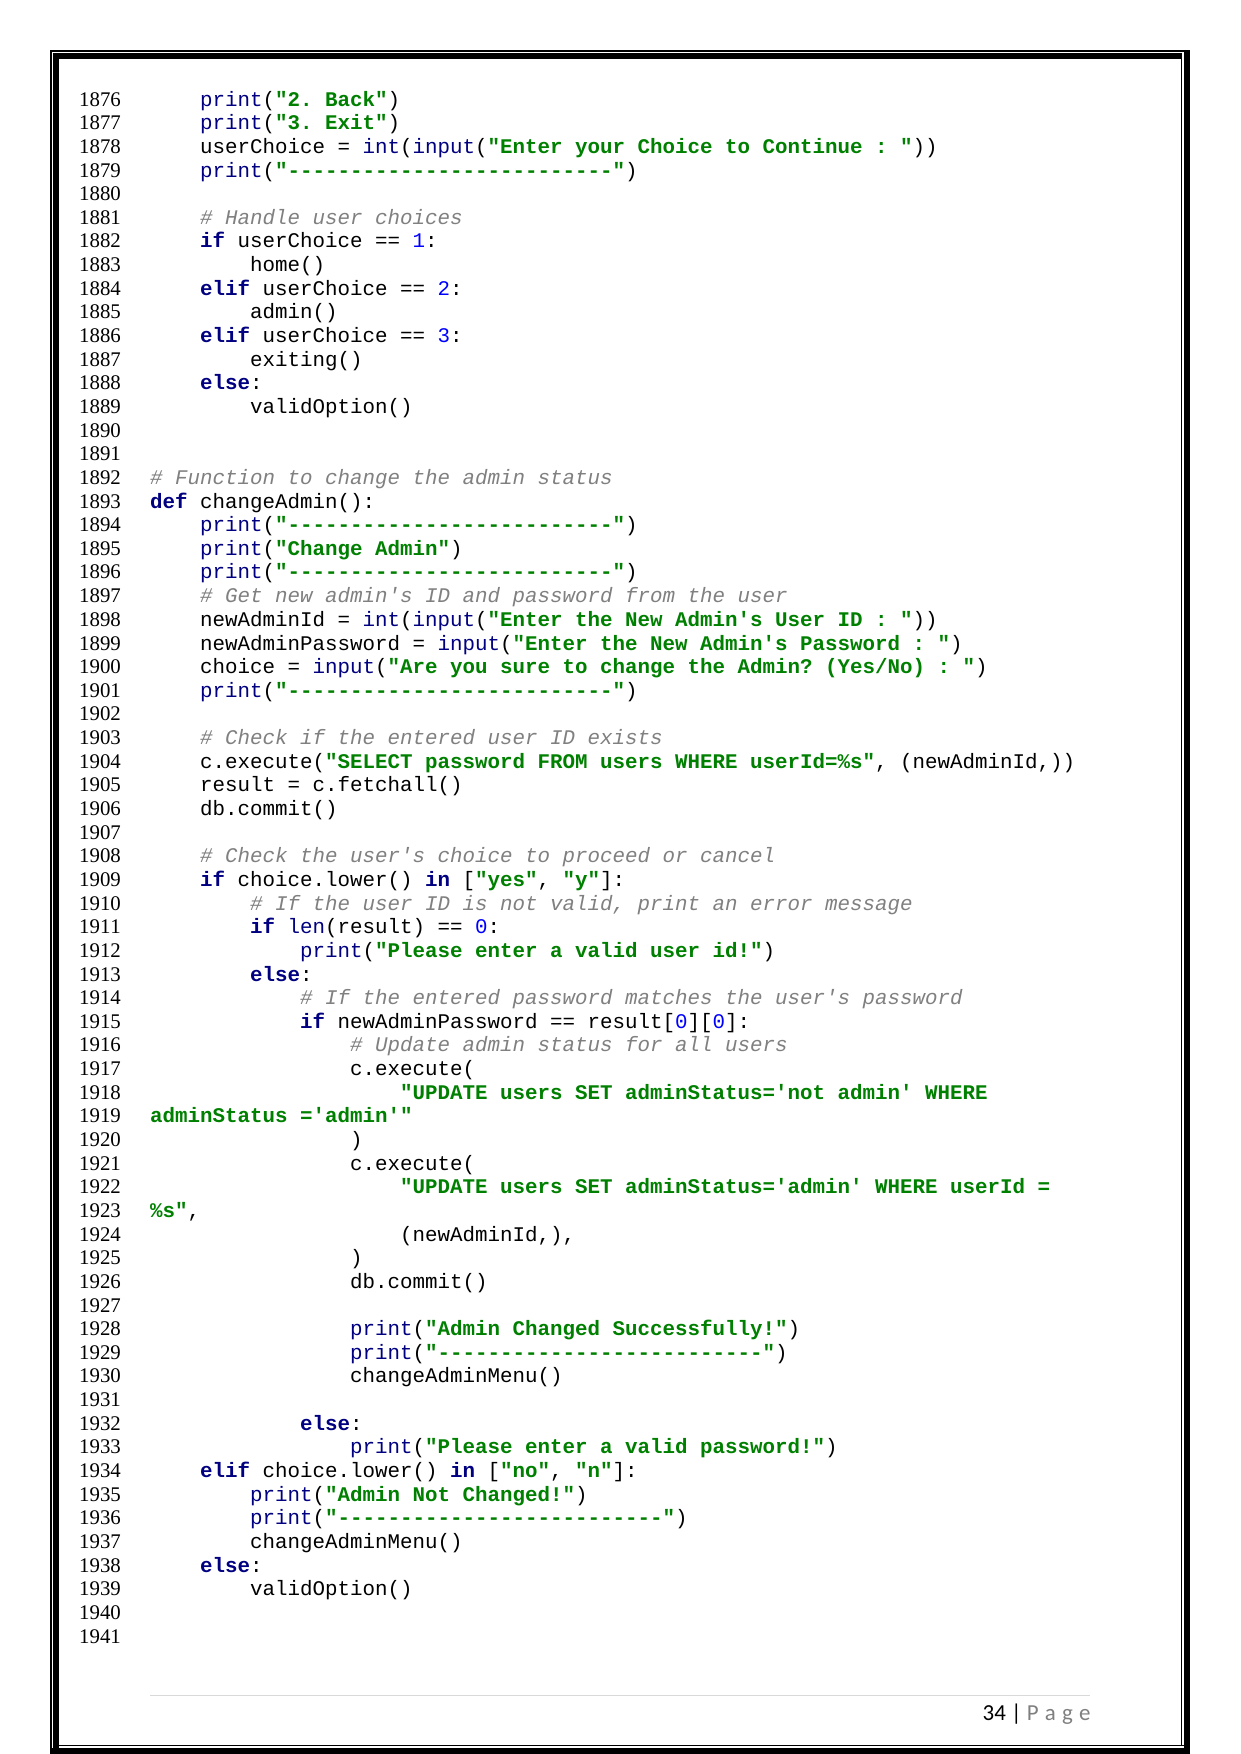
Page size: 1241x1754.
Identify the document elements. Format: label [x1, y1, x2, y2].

text [150, 89, 1090, 1649]
